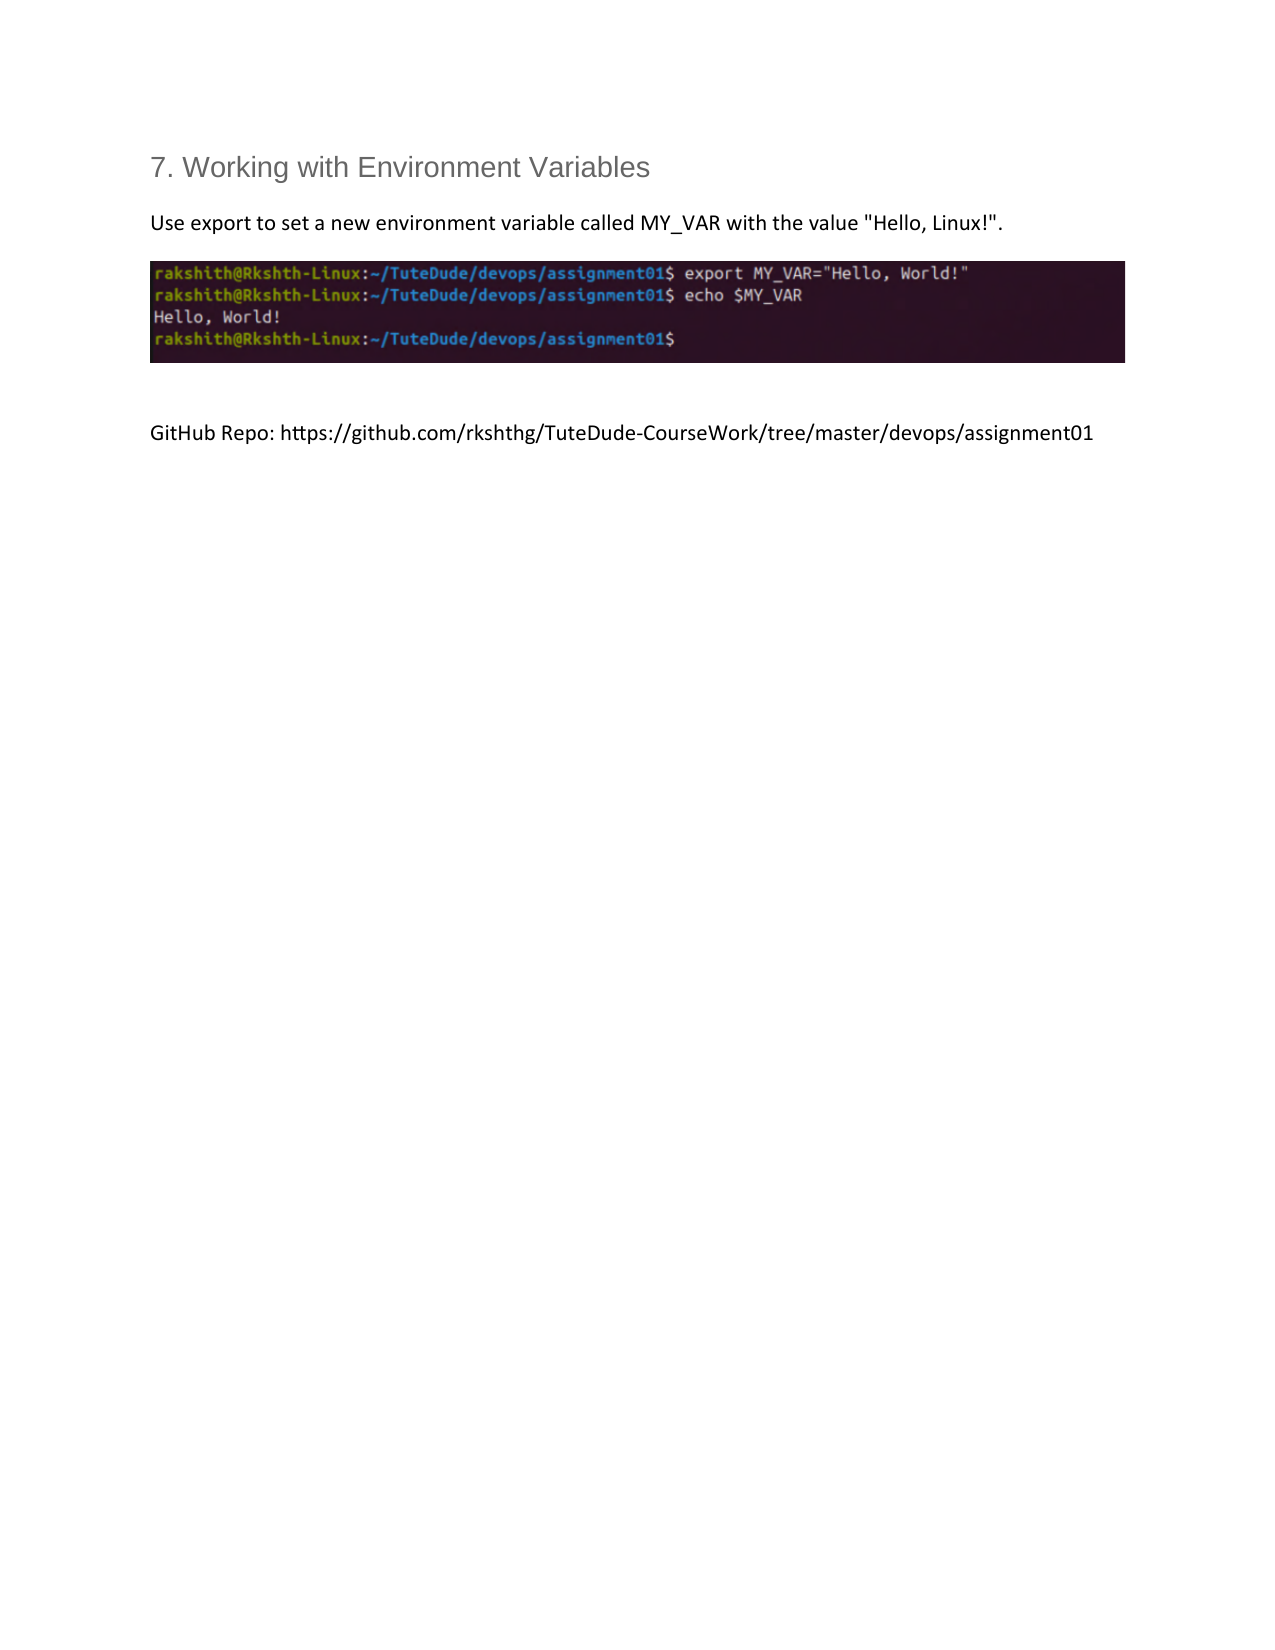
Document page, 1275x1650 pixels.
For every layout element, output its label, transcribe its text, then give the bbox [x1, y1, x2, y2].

text GitHub Repo: https://github.com/rkshthg/TuteDude-CourseWork/tree/master/devops/assignment01 [150, 418, 1125, 446]
picture [150, 261, 1125, 363]
subtitle 7. Working with Environment Variables [150, 150, 1125, 183]
text Use export to set a new environment variable called MY_VAR with the value "Hello, Linux!". [150, 208, 1125, 237]
